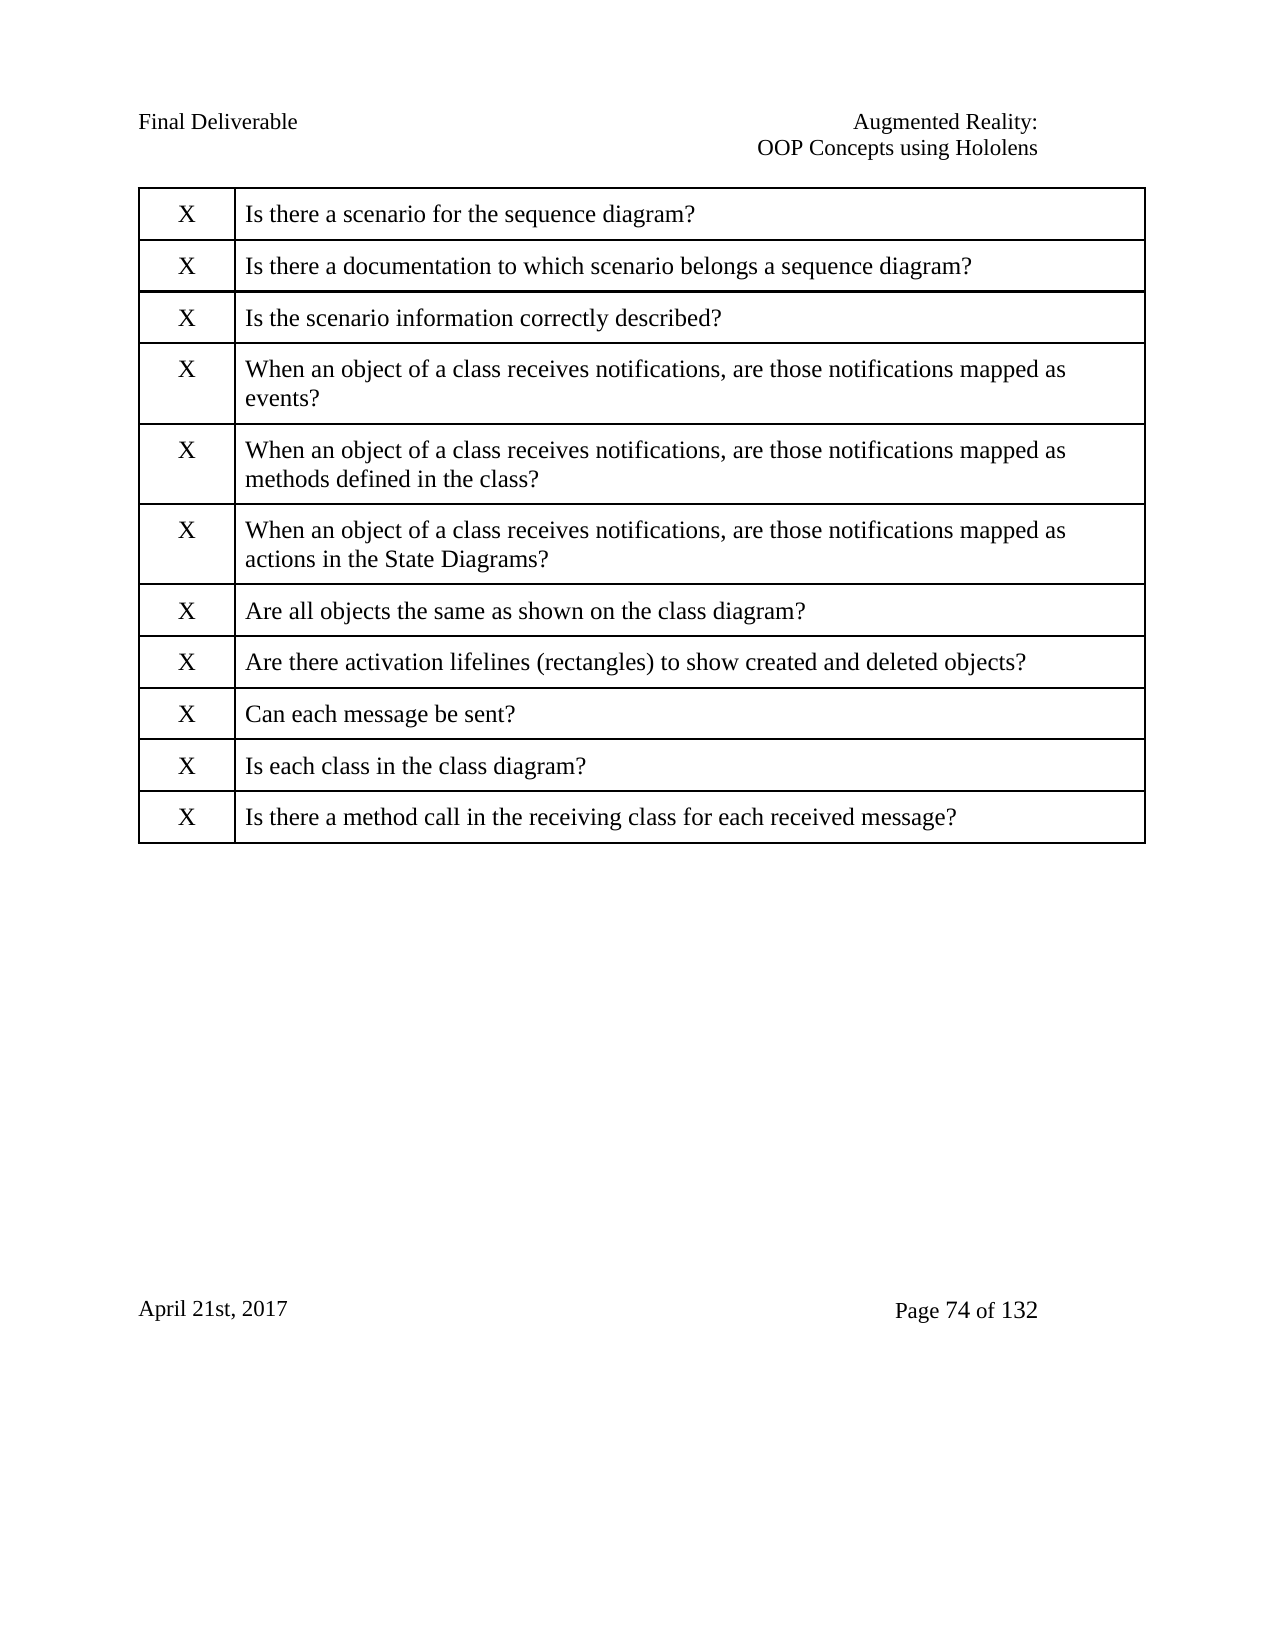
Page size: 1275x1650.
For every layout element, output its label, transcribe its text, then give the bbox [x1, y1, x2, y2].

table_cell X [140, 505, 234, 583]
table_cell X [140, 425, 234, 503]
table_cell Are all objects the same as shown on the class diagram? [236, 585, 1144, 635]
table_cell X [140, 792, 234, 842]
table_header X [140, 189, 234, 239]
table_cell X [140, 241, 234, 290]
table_cell X [140, 740, 234, 790]
table_cell Is each class in the class diagram? [236, 740, 1144, 790]
table_cell When an object of a class receives notifications, are those notifications mapped as methods defined in the class? [236, 425, 1144, 503]
table_cell Is there a documentation to which scenario belongs a sequence diagram? [236, 241, 1144, 290]
table_cell When an object of a class receives notifications, are those notifications mapped as actions in the State Diagrams? [236, 505, 1144, 583]
table_cell X [140, 585, 234, 635]
table_cell Can each message be sent? [236, 689, 1144, 738]
table_cell Are there activation lifelines (rectangles) to show created and deleted objects? [236, 637, 1144, 687]
table_cell X [140, 293, 234, 342]
table_cell X [140, 637, 234, 687]
table_cell X [140, 689, 234, 738]
table_cell Is there a method call in the receiving class for each received message? [236, 792, 1144, 842]
table_cell When an object of a class receives notifications, are those notifications mapped as events? [236, 344, 1144, 422]
table_cell Is the scenario information correctly described? [236, 293, 1144, 342]
table_header Is there a scenario for the sequence diagram? [236, 189, 1144, 239]
table_cell X [140, 344, 234, 422]
